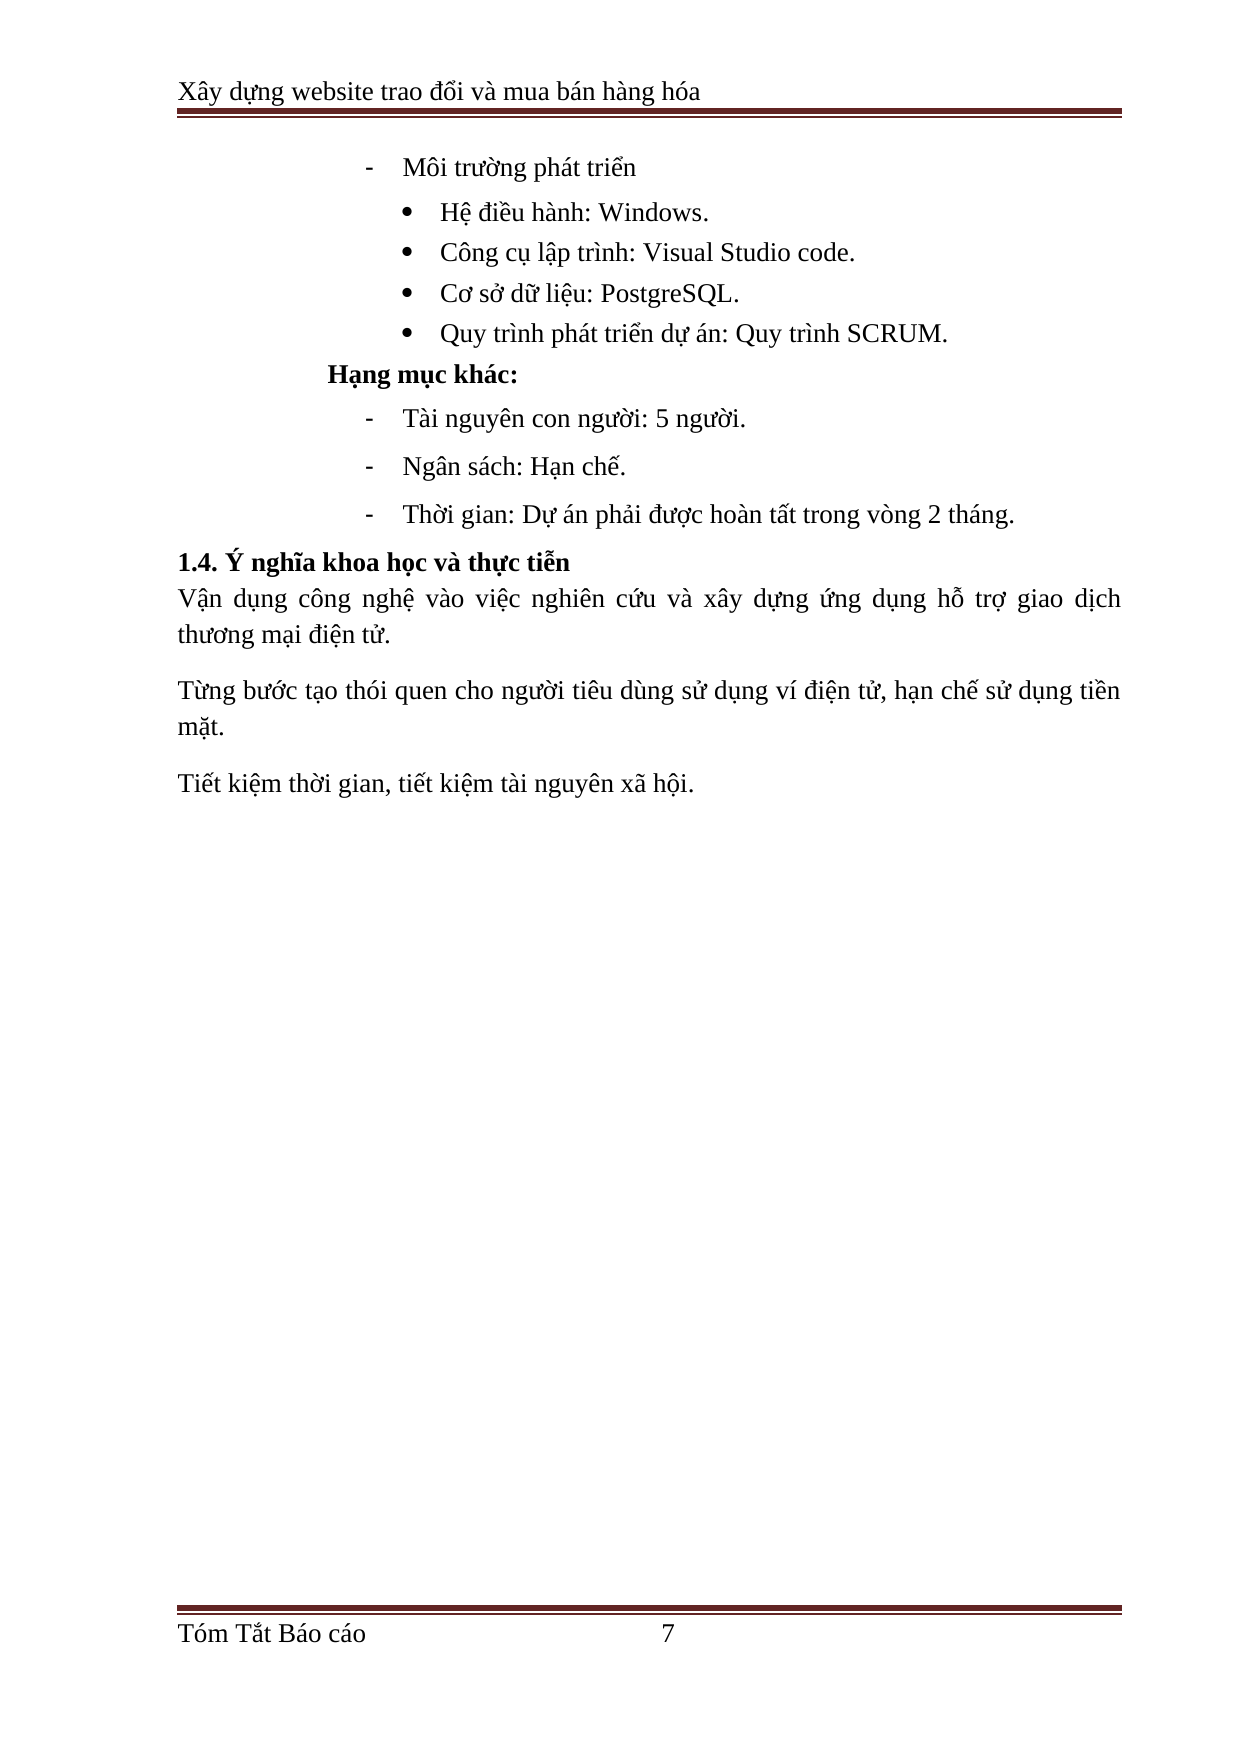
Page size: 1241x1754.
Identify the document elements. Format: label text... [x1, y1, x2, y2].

list Công cụ lập trình: Visual Studio code. [402, 236, 1122, 267]
list Quy trình phát triển dự án: Quy trình SCRUM. [402, 317, 1122, 349]
text Vận dụng công nghệ vào việc nghiên cứu và xây dựng ứng dụng hỗ trợ giao dịch thương mại điện tử. [177, 582, 1122, 649]
list Thời gian: Dự án phải được hoàn tất trong vòng 2 tháng. [365, 494, 1122, 531]
list Cơ sở dữ liệu: PostgreSQL. [402, 277, 1122, 308]
subtitle 1.4. Ý nghĩa khoa học và thực tiễn [177, 546, 1122, 578]
list Hệ điều hành: Windows. [402, 196, 1122, 227]
list Môi trường phát triển [365, 148, 1122, 184]
list Tài nguyên con người: 5 người. [365, 398, 1122, 435]
text Từng bước tạo thói quen cho người tiêu dùng sử dụng ví điện tử, hạn chế sử dụng tiền mặt. [177, 674, 1122, 741]
text Hạng mục khác: [290, 358, 1122, 389]
list Ngân sách: Hạn chế. [365, 446, 1122, 483]
text Tiết kiệm thời gian, tiết kiệm tài nguyên xã hội. [177, 767, 1122, 798]
